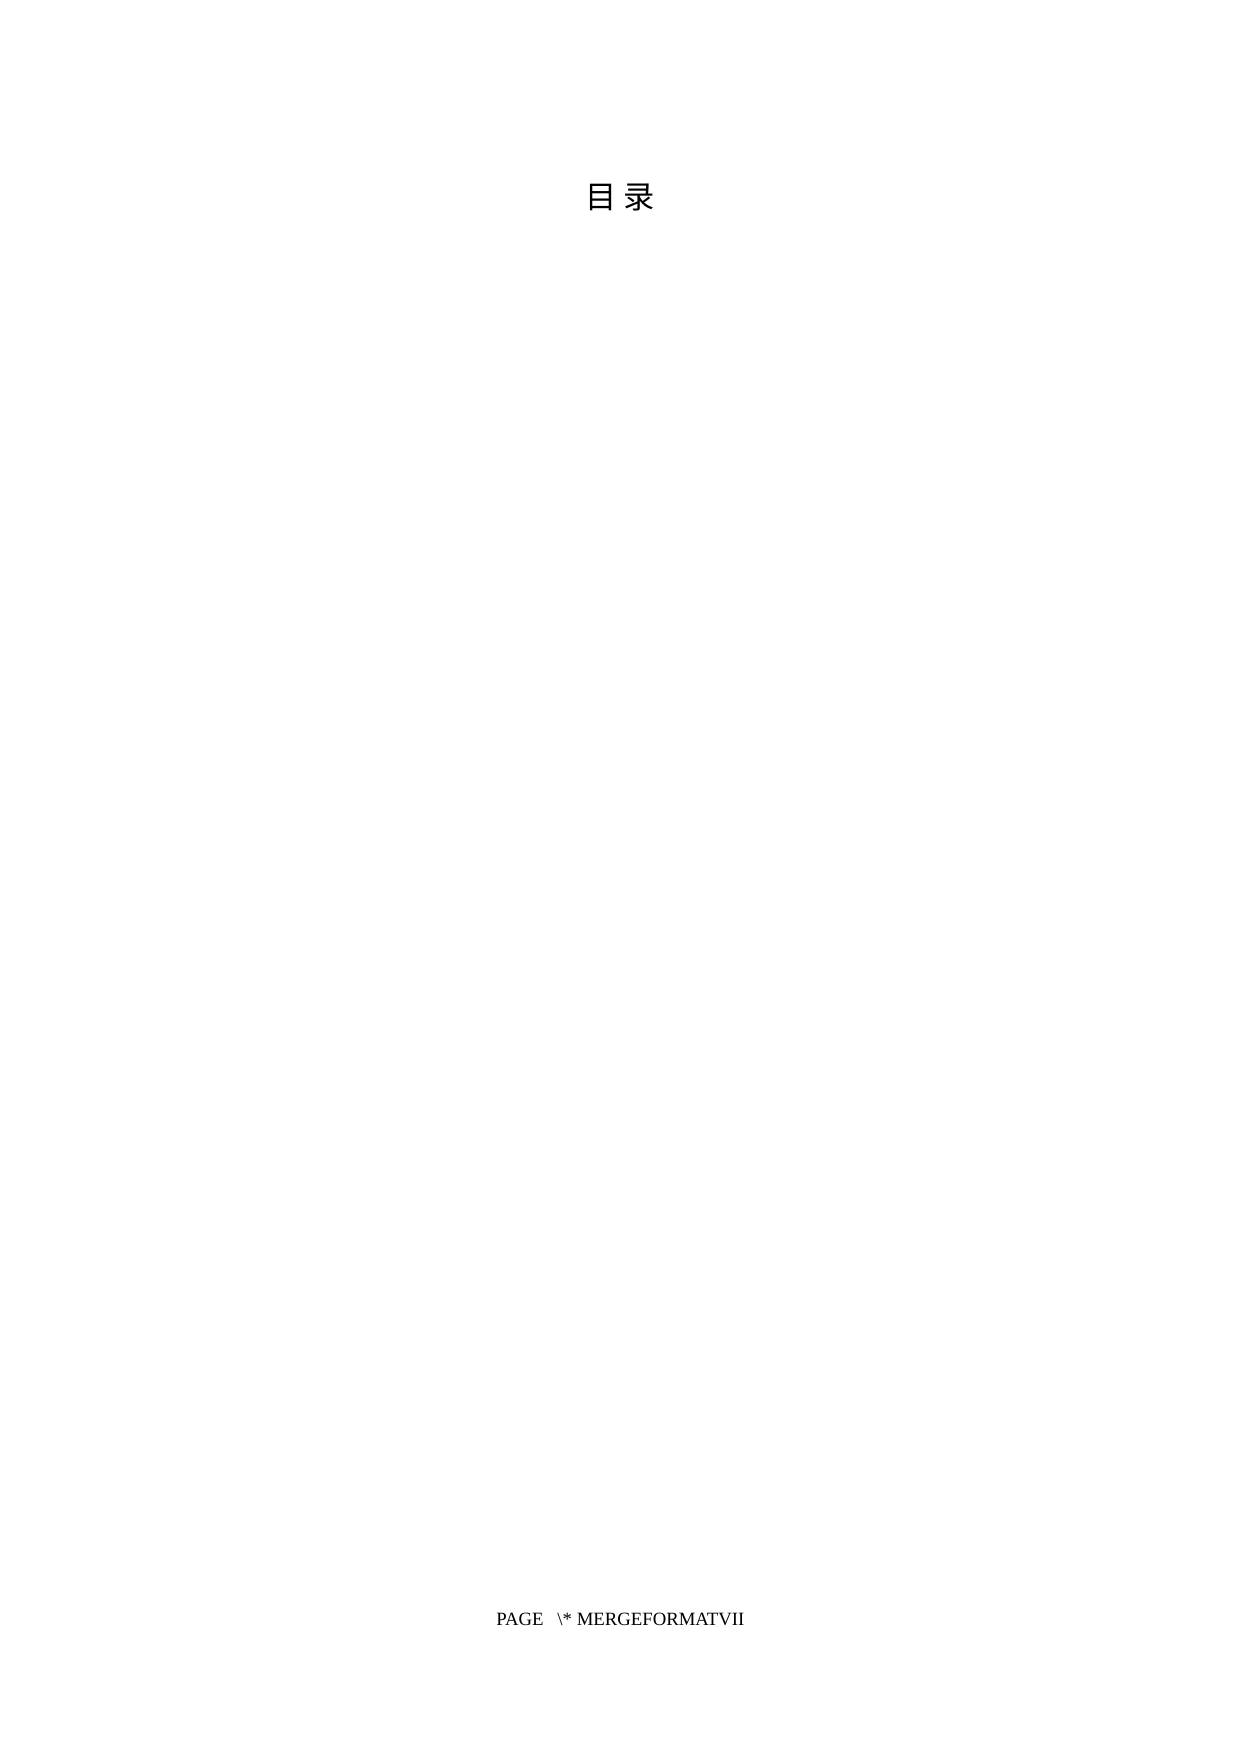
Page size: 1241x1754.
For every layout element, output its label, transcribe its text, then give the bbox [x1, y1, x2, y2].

text 目 录 [187, 162, 1053, 227]
